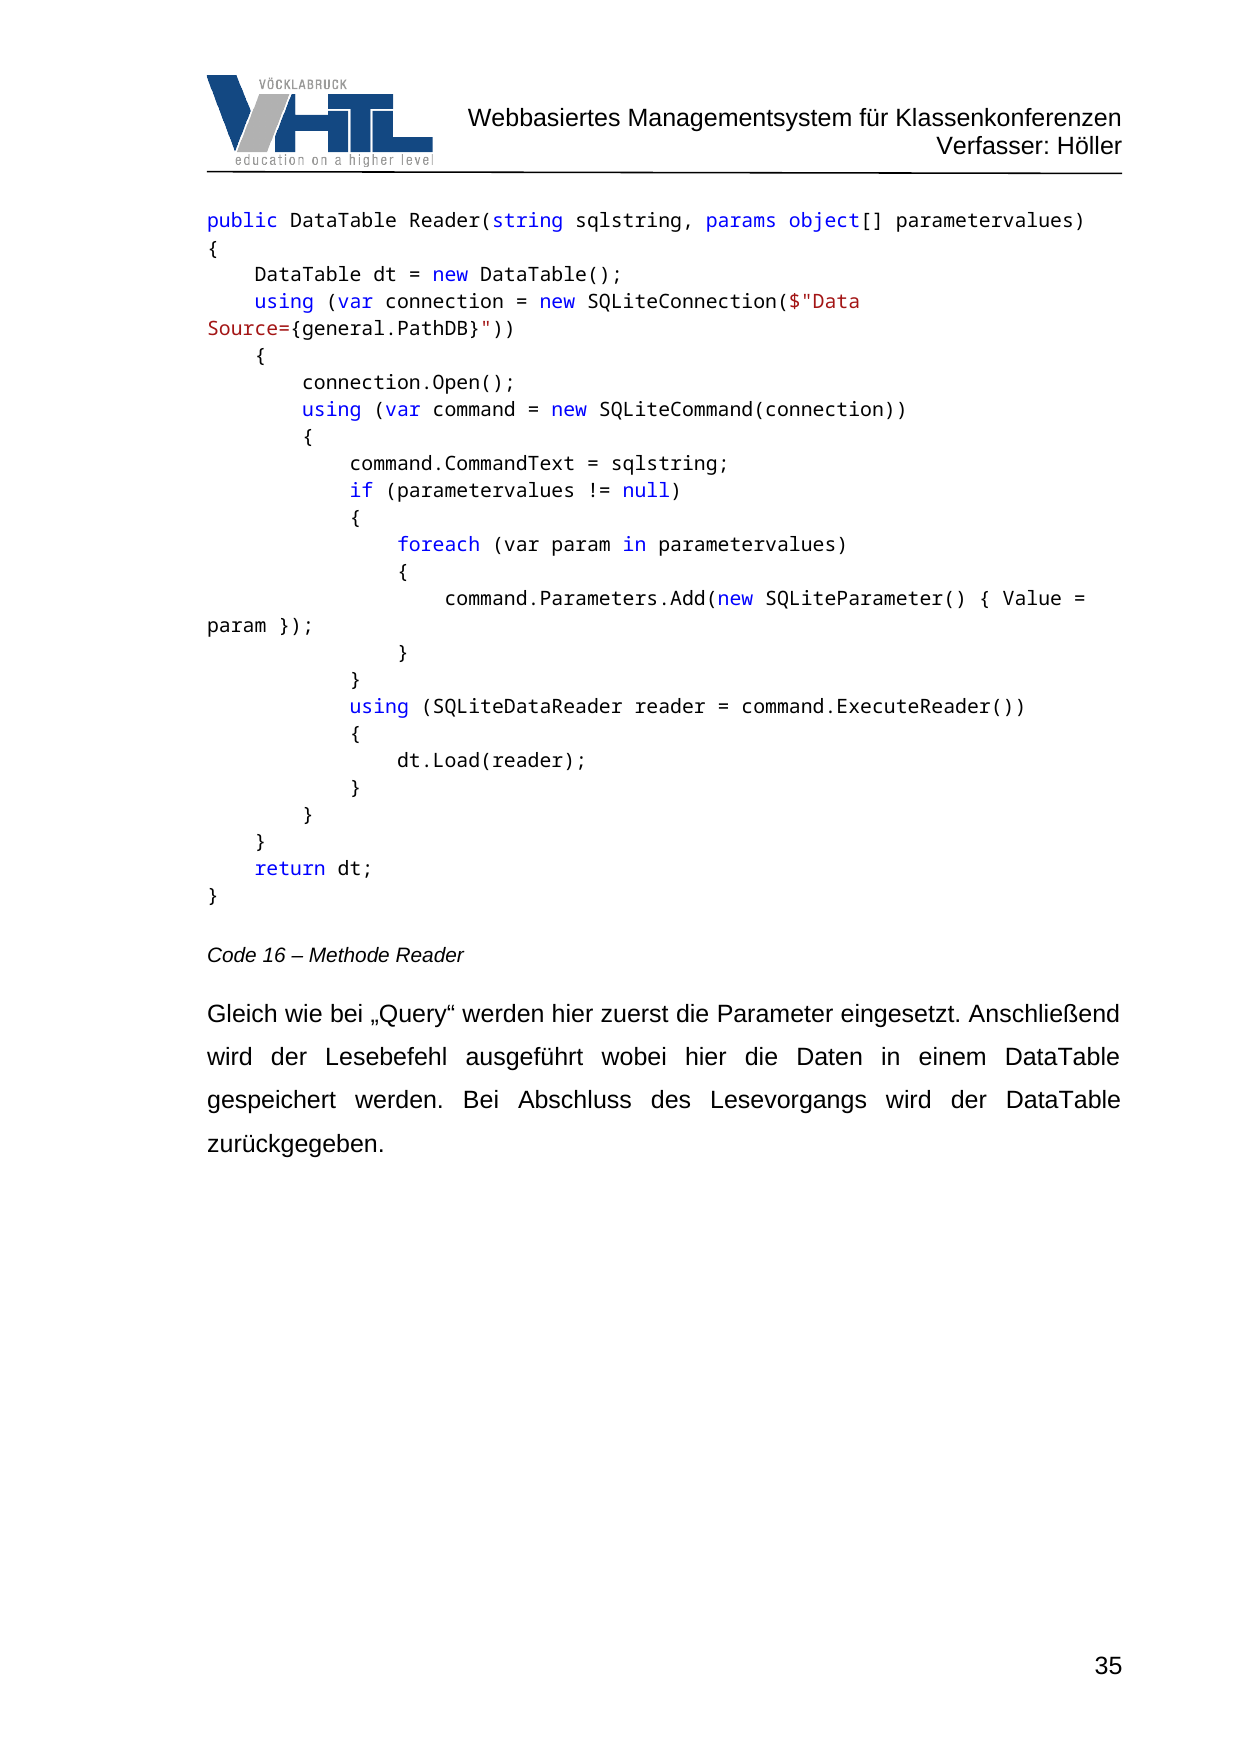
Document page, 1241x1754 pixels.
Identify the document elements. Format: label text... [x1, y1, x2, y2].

text command.CommandText = sqlstring; [207, 449, 1122, 477]
text } [207, 638, 1122, 665]
text command.Parameters.Add(new SQLiteParameter() { Value = param }); [207, 584, 1122, 638]
text { [207, 342, 1122, 369]
text } [207, 773, 1122, 800]
text if (parametervalues != null) [207, 477, 1122, 503]
text } [207, 665, 1122, 692]
text } [207, 881, 1122, 908]
text { [207, 503, 1122, 531]
text using (var command = new SQLiteCommand(connection)) [207, 396, 1122, 423]
text connection.Open(); [207, 369, 1122, 396]
text Code 16 – Methode Reader [207, 942, 1122, 966]
text foreach (var param in parametervalues) [207, 531, 1122, 557]
text } [207, 800, 1122, 827]
text using (SQLiteDataReader reader = command.ExecuteReader()) [207, 692, 1122, 719]
text DataTable dt = new DataTable(); [207, 261, 1122, 288]
text Gleich wie bei „Query“ werden hier zuerst die Parameter eingesetzt. Anschließend wird der Lesebefehl ausgeführt wobei hier die Daten in einem DataTable gespeichert werden. Bei Abschluss des Lesevorgangs wird der DataTable zurückgegeben. [207, 999, 1122, 1157]
text dt.Load(reader); [207, 746, 1122, 773]
text return dt; [207, 854, 1122, 881]
text } [207, 827, 1122, 854]
text { [207, 557, 1122, 584]
picture [206, 75, 433, 167]
text { [207, 719, 1122, 746]
text public DataTable Reader(string sqlstring, params object[] parametervalues) [207, 207, 1122, 234]
text { [207, 423, 1122, 449]
text using (var connection = new SQLiteConnection($"Data Source={general.PathDB}")) [207, 288, 1122, 342]
text { [207, 234, 1122, 261]
